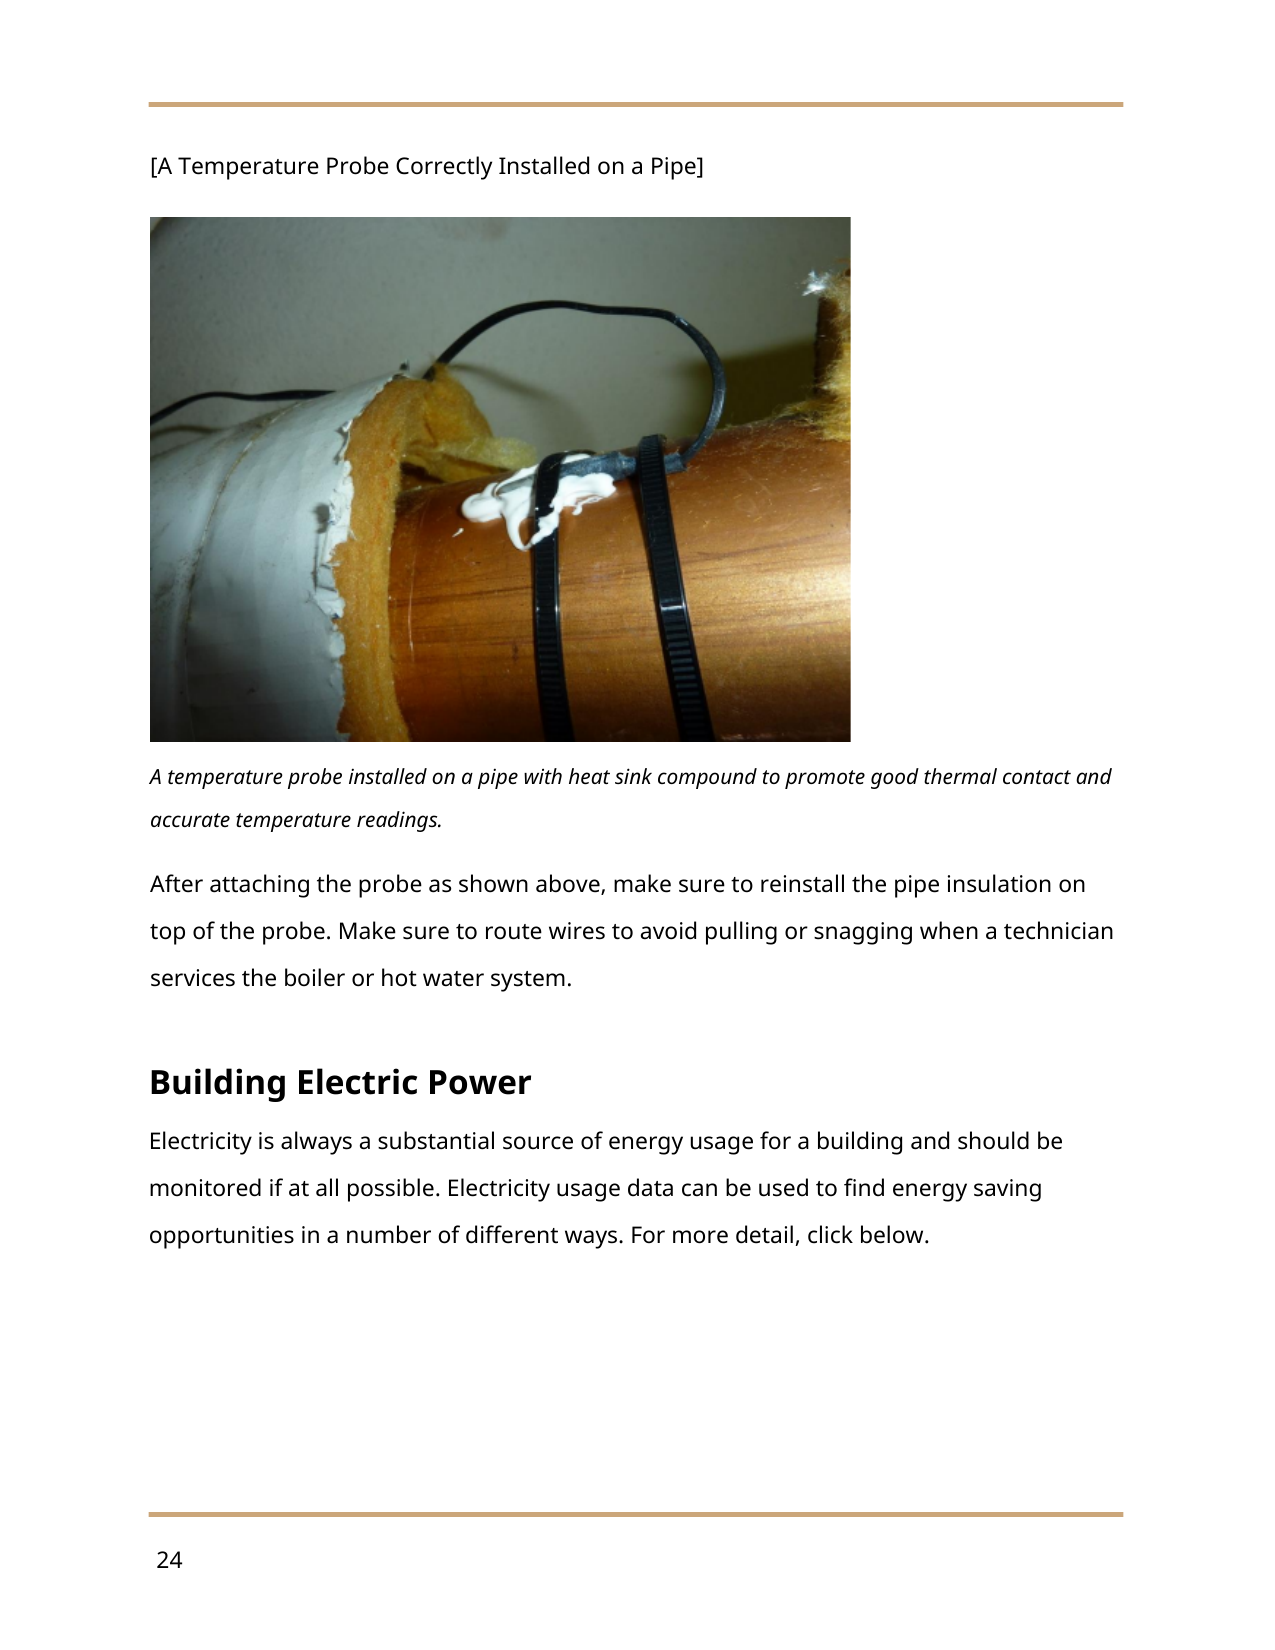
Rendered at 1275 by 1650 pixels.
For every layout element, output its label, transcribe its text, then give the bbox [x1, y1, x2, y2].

picture [150, 217, 851, 742]
text A temperature probe installed on a pipe with heat sink compound to promote good thermal contact and accurate temperature readings. [150, 762, 1125, 833]
text After attaching the probe as shown above, make sure to reinstall the pipe insulation on top of the probe. Make sure to route wires to avoid pulling or snagging when a technician services the boiler or hot water system. [150, 868, 1125, 993]
picture [148, 1512, 1124, 1517]
subtitle Building Electric Power [148, 1059, 939, 1104]
picture [148, 102, 1124, 107]
text Electricity is always a substantial source of energy usage for a building and should be monitored if at all possible. Electricity usage data can be used to find energy saving opportunities in a number of different ways. For more detail, click below. [148, 1125, 1125, 1250]
text [A Temperature Probe Correctly Installed on a Pipe] [150, 150, 1125, 181]
